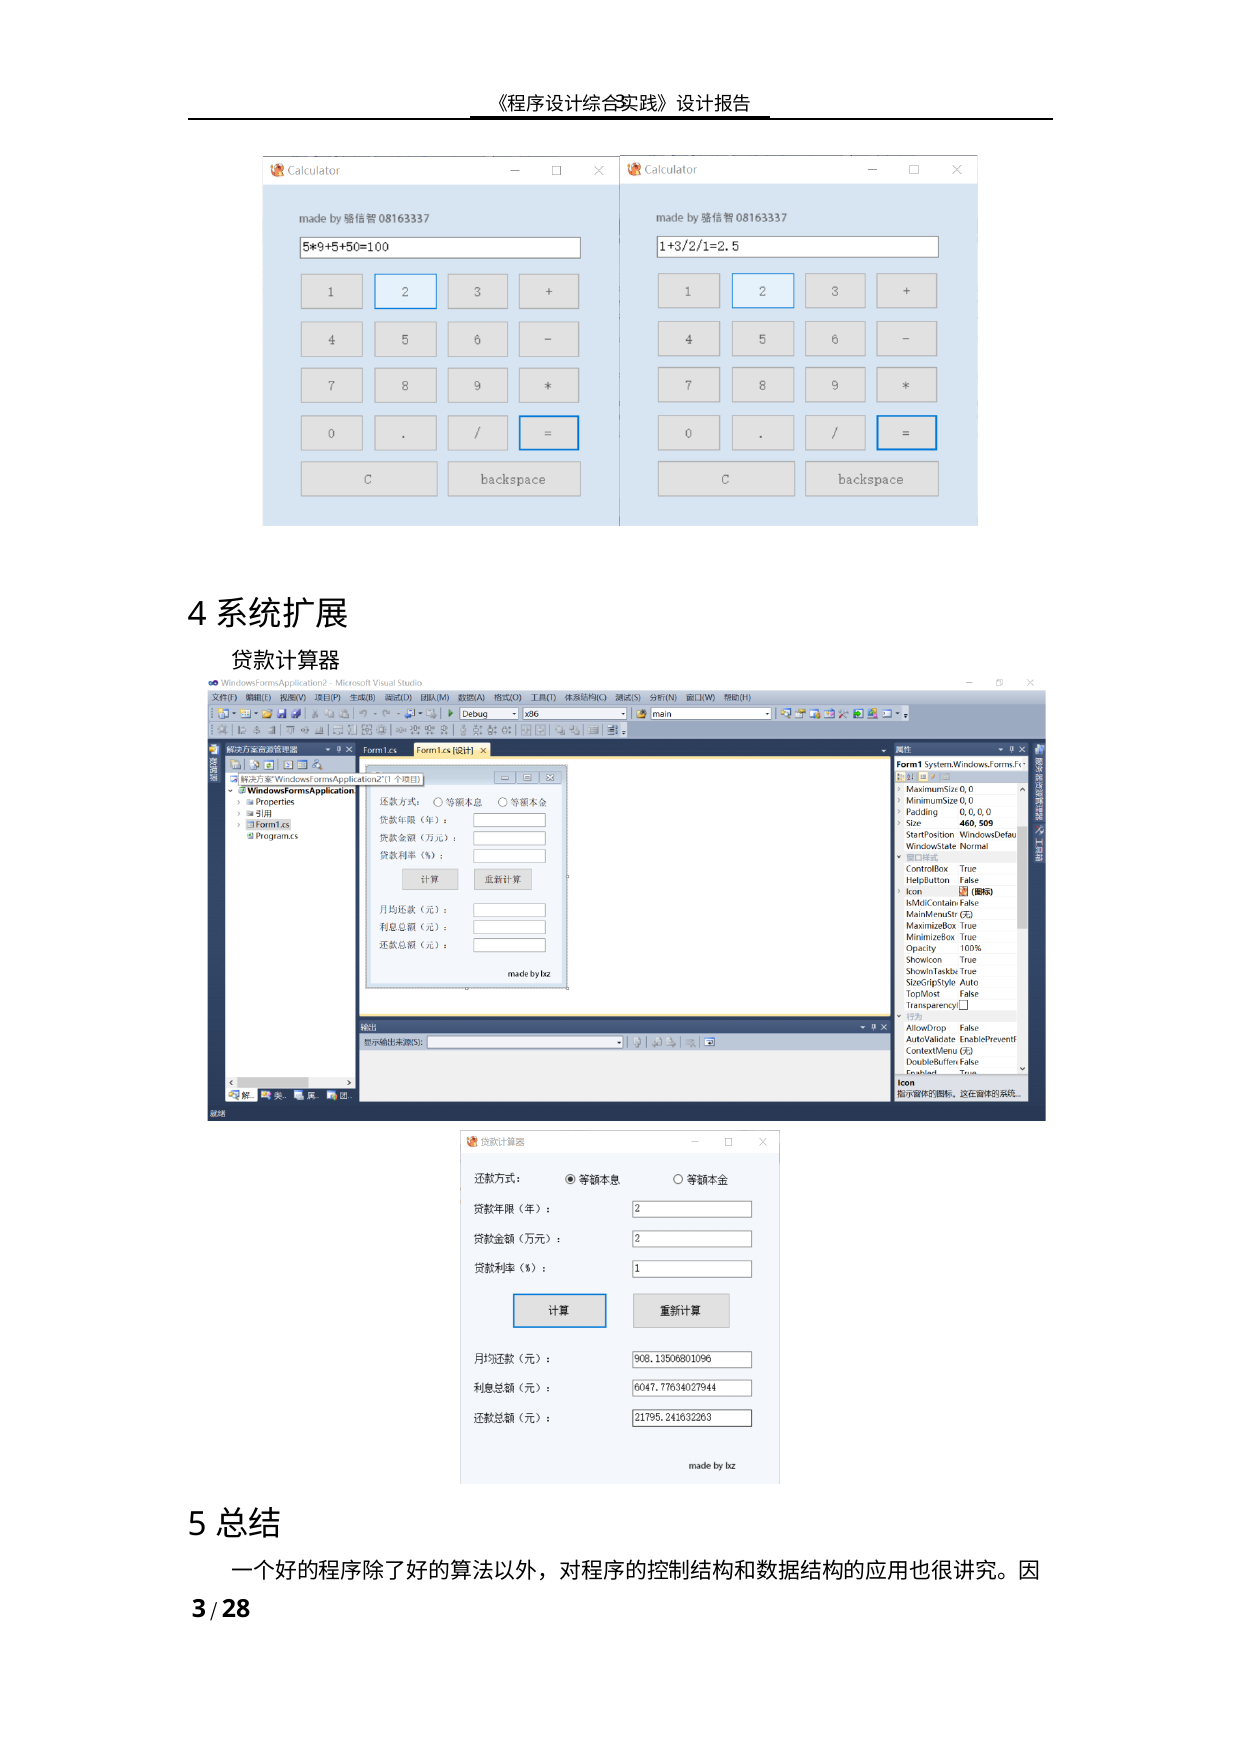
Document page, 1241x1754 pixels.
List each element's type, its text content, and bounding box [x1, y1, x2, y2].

text 4 系统扩展 [187, 578, 1053, 643]
text 贷款计算器 [187, 643, 1053, 676]
picture [207, 675, 1046, 1121]
picture [460, 1130, 780, 1484]
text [187, 1553, 1053, 1586]
picture [262, 155, 978, 526]
text 5 总结 [187, 1488, 1053, 1553]
